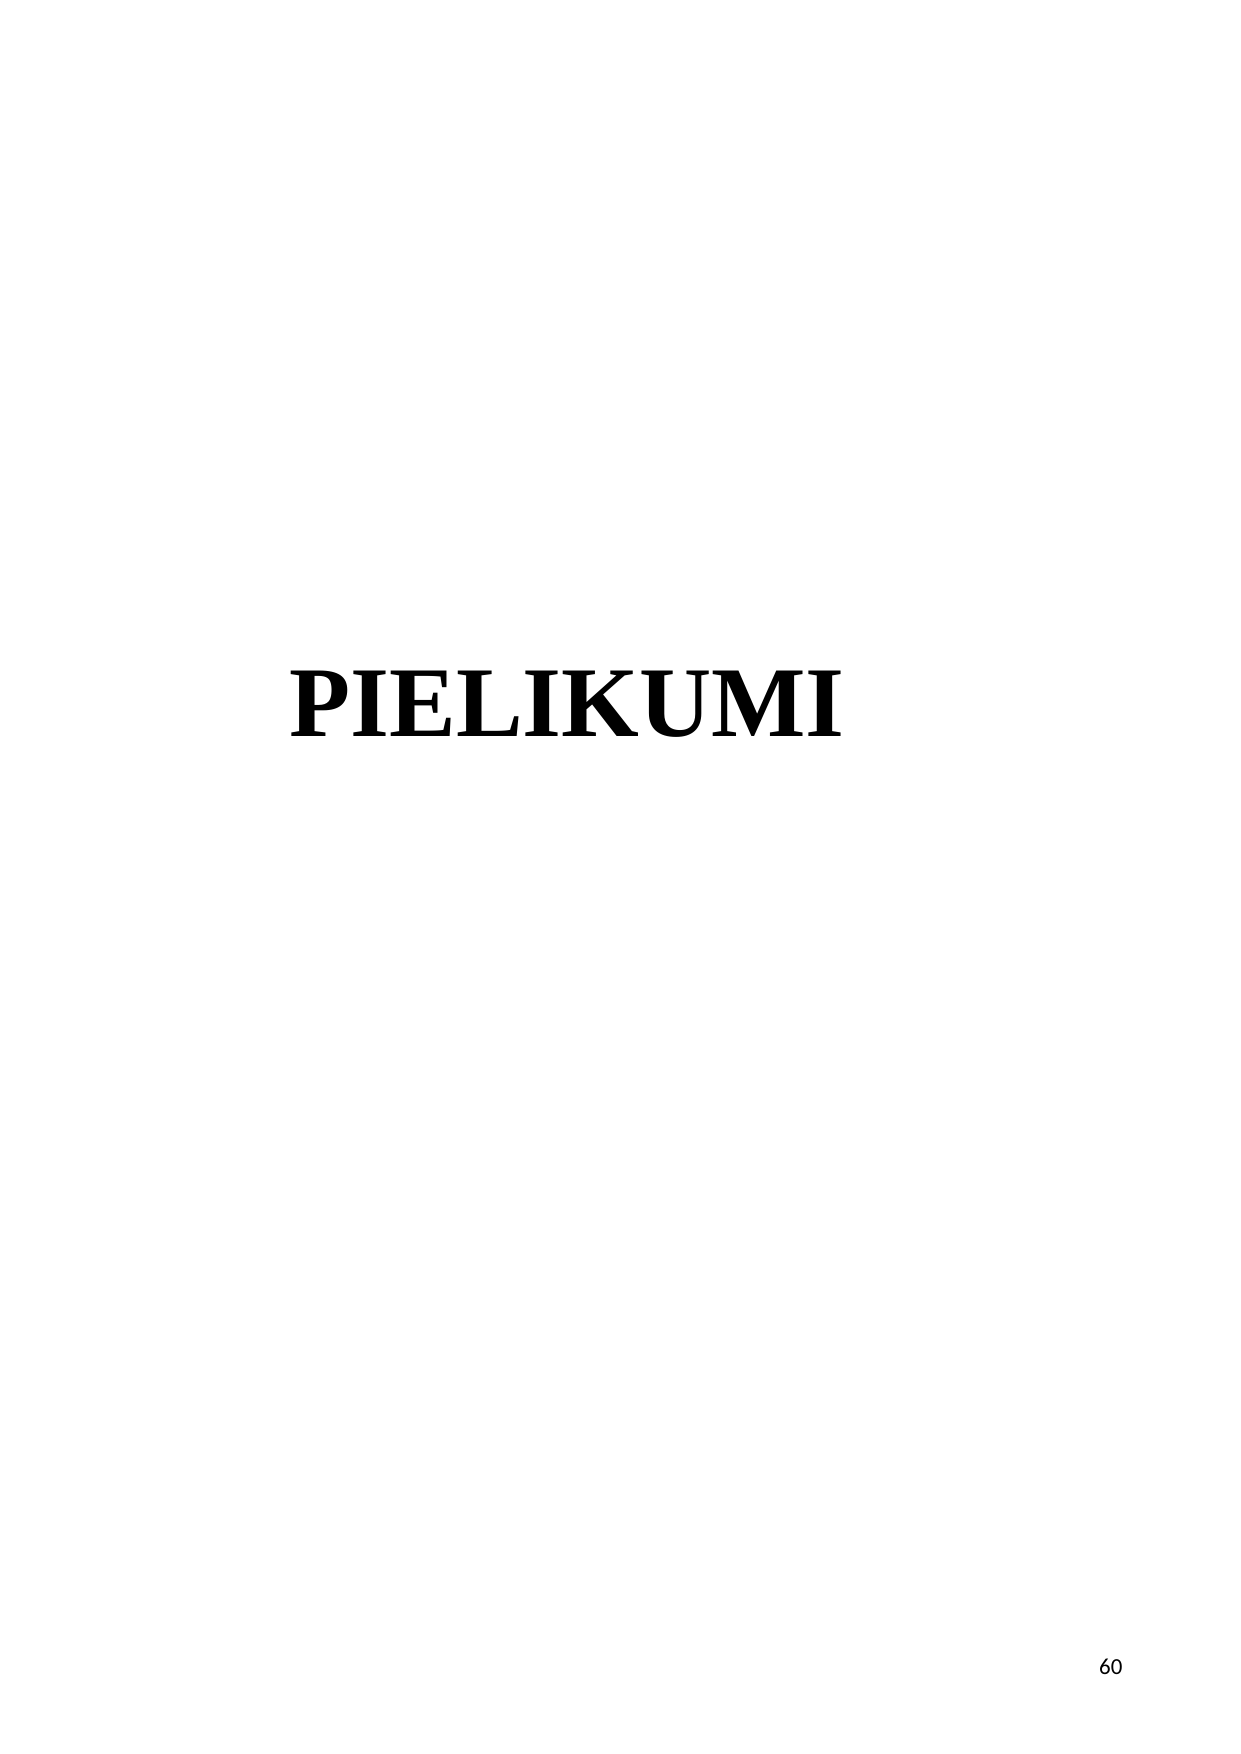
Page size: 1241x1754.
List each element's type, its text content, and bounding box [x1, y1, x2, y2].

list PIELIKUMI [214, 643, 1122, 758]
